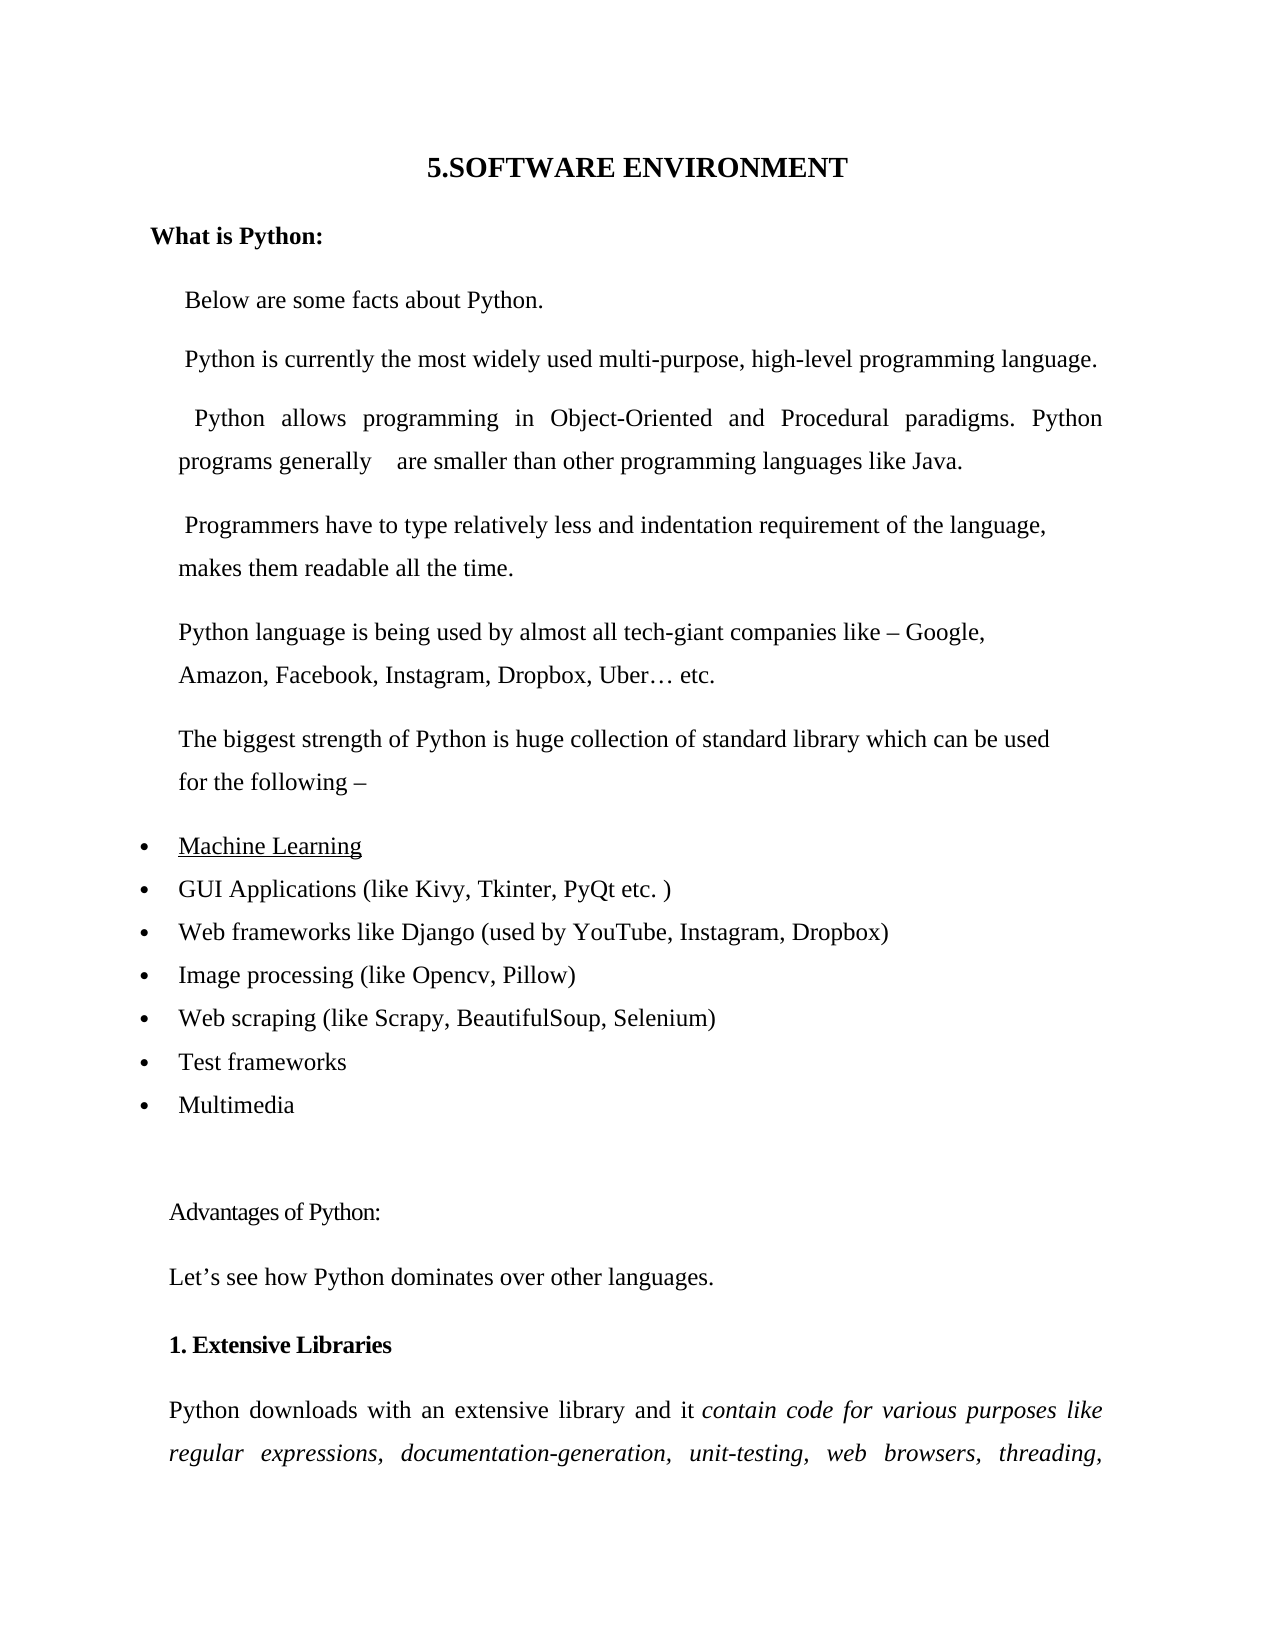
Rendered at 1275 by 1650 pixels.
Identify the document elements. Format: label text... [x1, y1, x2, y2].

text 5.SOFTWARE ENVIRONMENT [150, 150, 1125, 183]
list Test frameworks [141, 1047, 1125, 1075]
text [169, 1395, 1103, 1467]
text Below are some facts about Python. [178, 285, 1125, 314]
list Machine Learning [141, 831, 1125, 860]
list Multimedia [141, 1090, 1125, 1118]
text What is Python: [150, 221, 1125, 250]
list GUI Applications (like Kivy, Tkinter, PyQt etc. ) [141, 874, 1125, 903]
list Web scraping (like Scrapy, BeautifulSoup, Selenium) [141, 1003, 1125, 1032]
subtitle 1. Extensive Libraries [169, 1330, 1103, 1359]
text Let’s see how Python dominates over other languages. [169, 1262, 1103, 1291]
text Python is currently the most widely used multi-purpose, high-level programming language. [178, 344, 1103, 373]
text Python language is being used by almost all tech-giant companies like – Google, Amazon, Facebook, Instagram, Dropbox, Uber… etc. [178, 617, 1058, 689]
list Image processing (like Opencv, Pillow) [141, 960, 1125, 989]
text Python allows programming in Object-Oriented and Procedural paradigms. Python programs generally are smaller than other programming languages like Java. [178, 403, 1103, 474]
text Programmers have to type relatively less and indentation requirement of the language, makes them readable all the time. [178, 510, 1058, 582]
list Web frameworks like Django (used by YouTube, Instagram, Dropbox) [141, 917, 1125, 946]
subtitle Advantages of Python: [169, 1197, 1103, 1226]
text The biggest strength of Python is huge collection of standard library which can be used for the following – [178, 724, 1058, 796]
